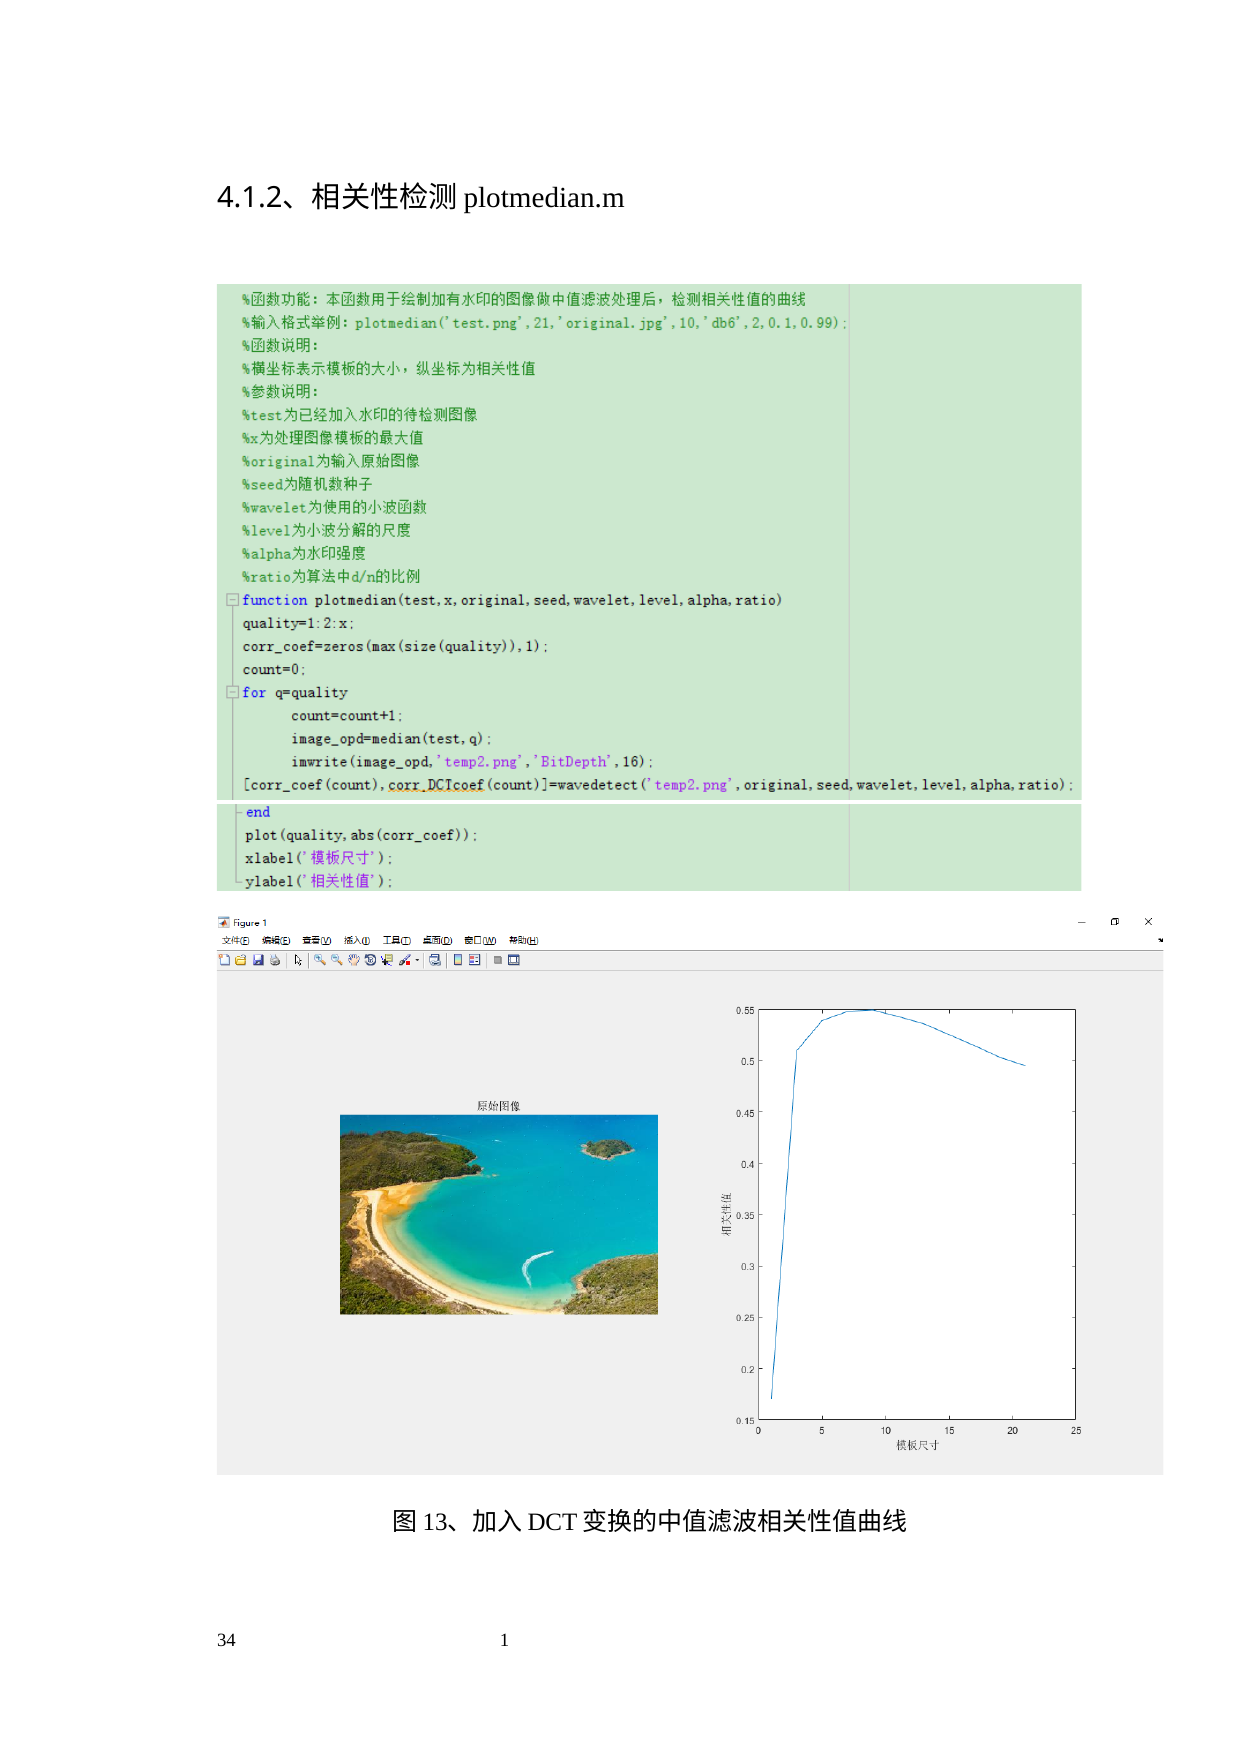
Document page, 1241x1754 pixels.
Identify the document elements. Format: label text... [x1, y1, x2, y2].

picture [216, 284, 1082, 800]
subtitle 4.1.2、相关性检测plotmedian.m [217, 162, 1082, 227]
text 图13、加入DCT变换的中值滤波相关性值曲线 [217, 1487, 1082, 1552]
picture [216, 804, 1082, 891]
picture [216, 914, 1164, 1475]
